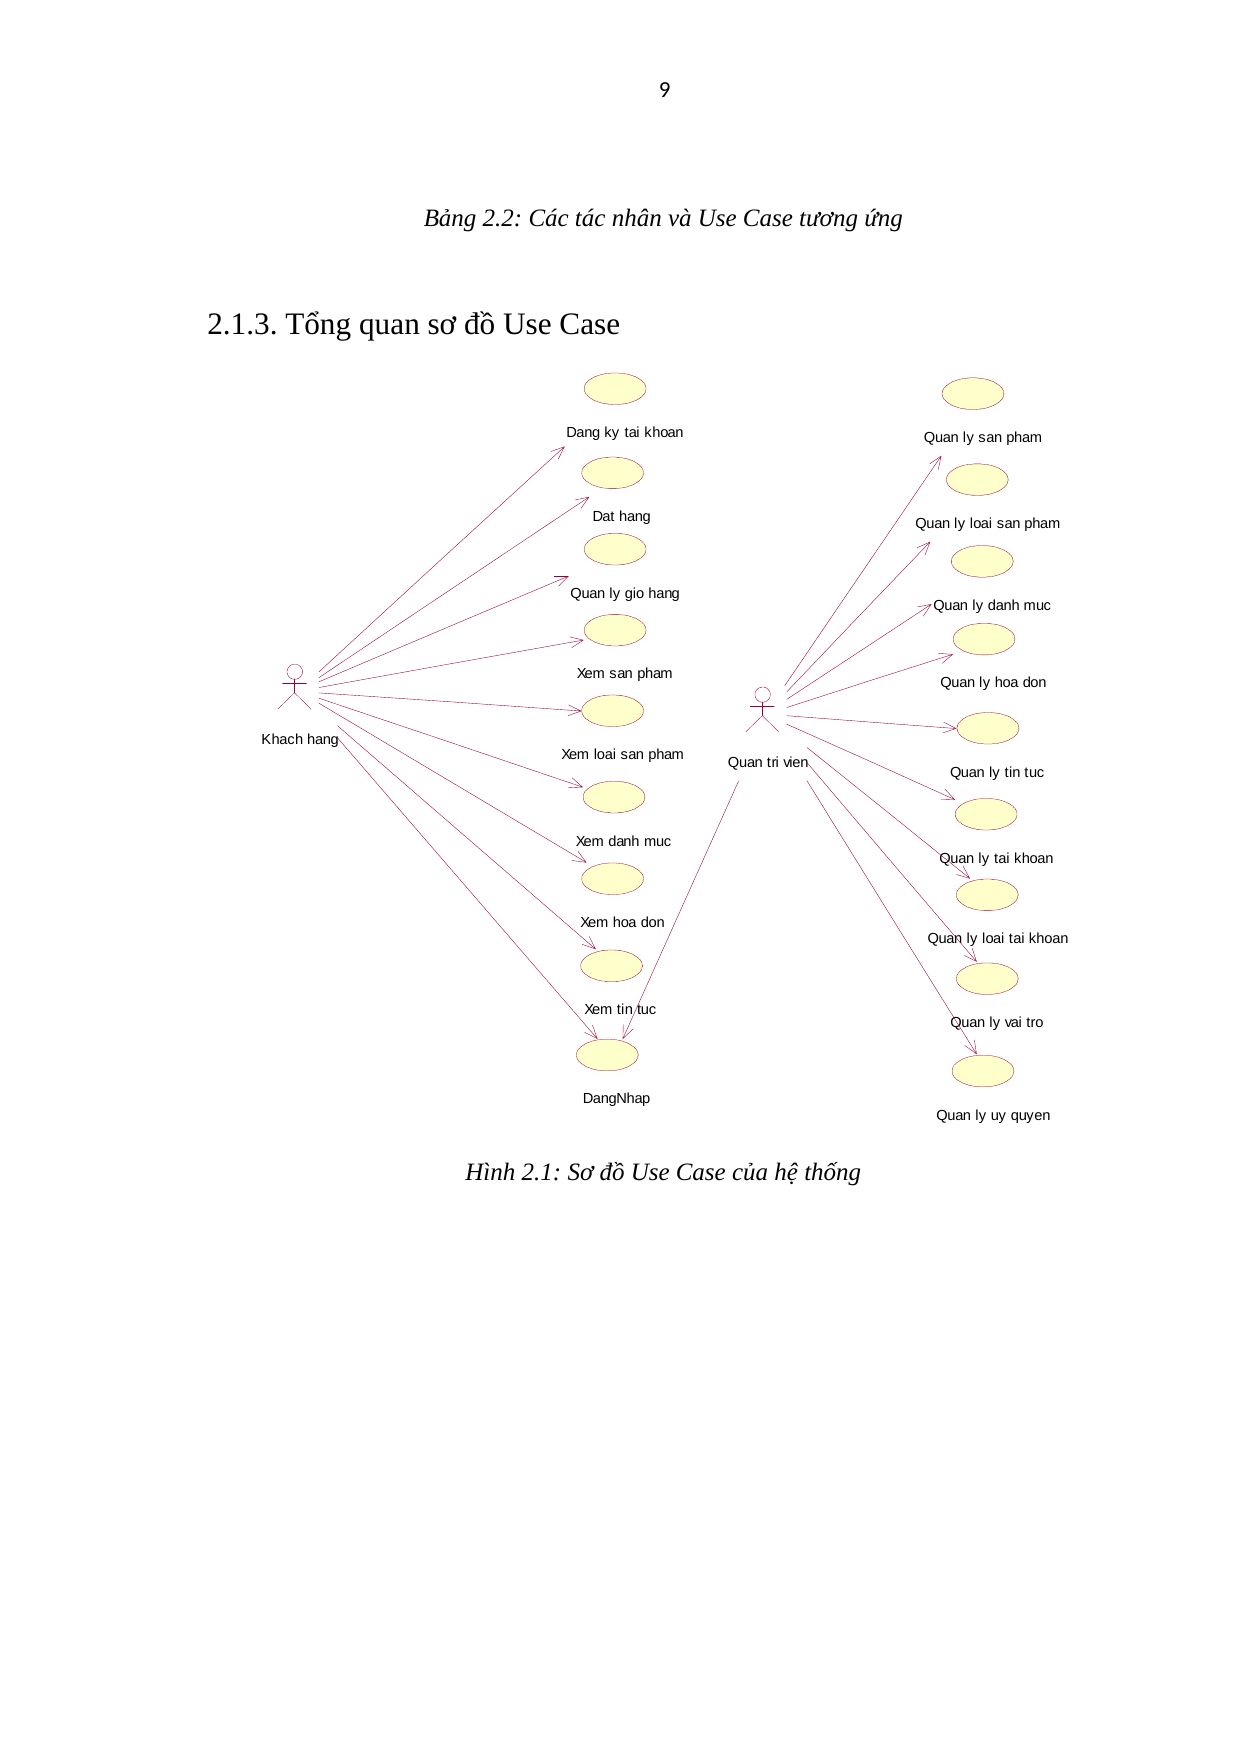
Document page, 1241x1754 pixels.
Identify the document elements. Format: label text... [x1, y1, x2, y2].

subtitle 2.1.3. Tổng quan sơ đồ Use Case [207, 305, 1122, 341]
